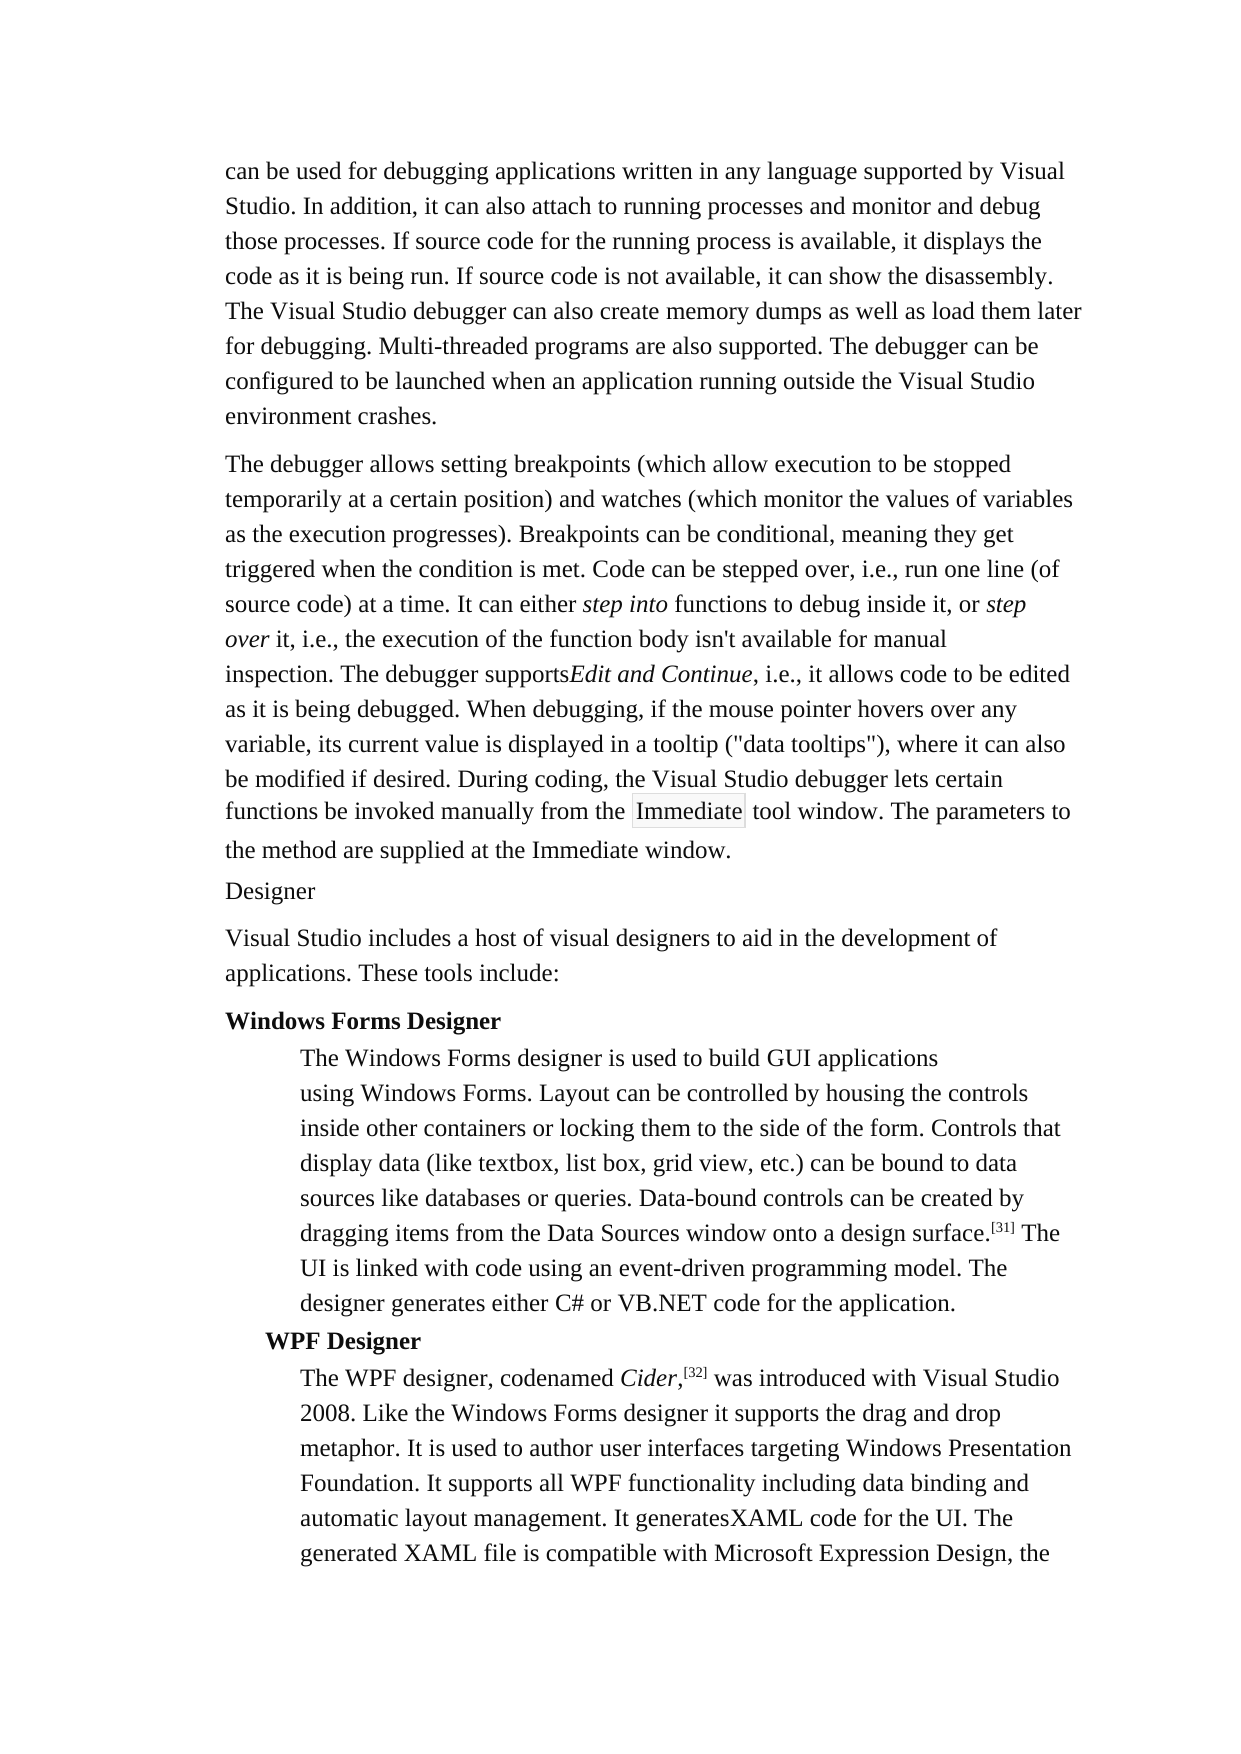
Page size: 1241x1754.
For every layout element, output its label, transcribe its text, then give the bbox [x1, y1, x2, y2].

subtitle Designer [225, 876, 1090, 905]
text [300, 1357, 1090, 1567]
text The debugger allows setting breakpoints (which allow execution to be stopped temporarily at a certain position) and watches (which monitor the values of variables as the execution progresses). Breakpoints can be conditional, meaning they get triggered when the condition is met. Code can be stepped over, i.e., run one line (of source code) at a time. It can either step into functions to debug inside it, or step over it, i.e., the execution of the function body isn't available for manual inspection. The debugger supportsEdit and Continue, i.e., it allows code to be edited as it is being debugged. When debugging, if the mouse pointer hovers over any variable, its current value is displayed in a tooltip ("data tooltips"), where it can also be modified if desired. During coding, the Visual Studio debugger lets certain functions be invoked manually from the Immediate tool window. The parameters to the method are supplied at the Immediate window. [225, 442, 1090, 863]
text Windows Forms Designer [225, 1000, 1090, 1035]
text WPF Designer [265, 1320, 1090, 1355]
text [225, 150, 1090, 430]
text The Windows Forms designer is used to build GUI applications using Windows Forms. Layout can be controlled by housing the controls inside other containers or locking them to the side of the form. Controls that display data (like textbox, list box, grid view, etc.) can be bound to data sources like databases or queries. Data-bound controls can be created by dragging items from the Data Sources window onto a design surface.[31] The UI is linked with code using an event-driven programming model. The designer generates either C# or VB.NET code for the application. [300, 1037, 1090, 1317]
text Visual Studio includes a host of visual designers to aid in the development of applications. These tools include: [225, 917, 1090, 987]
